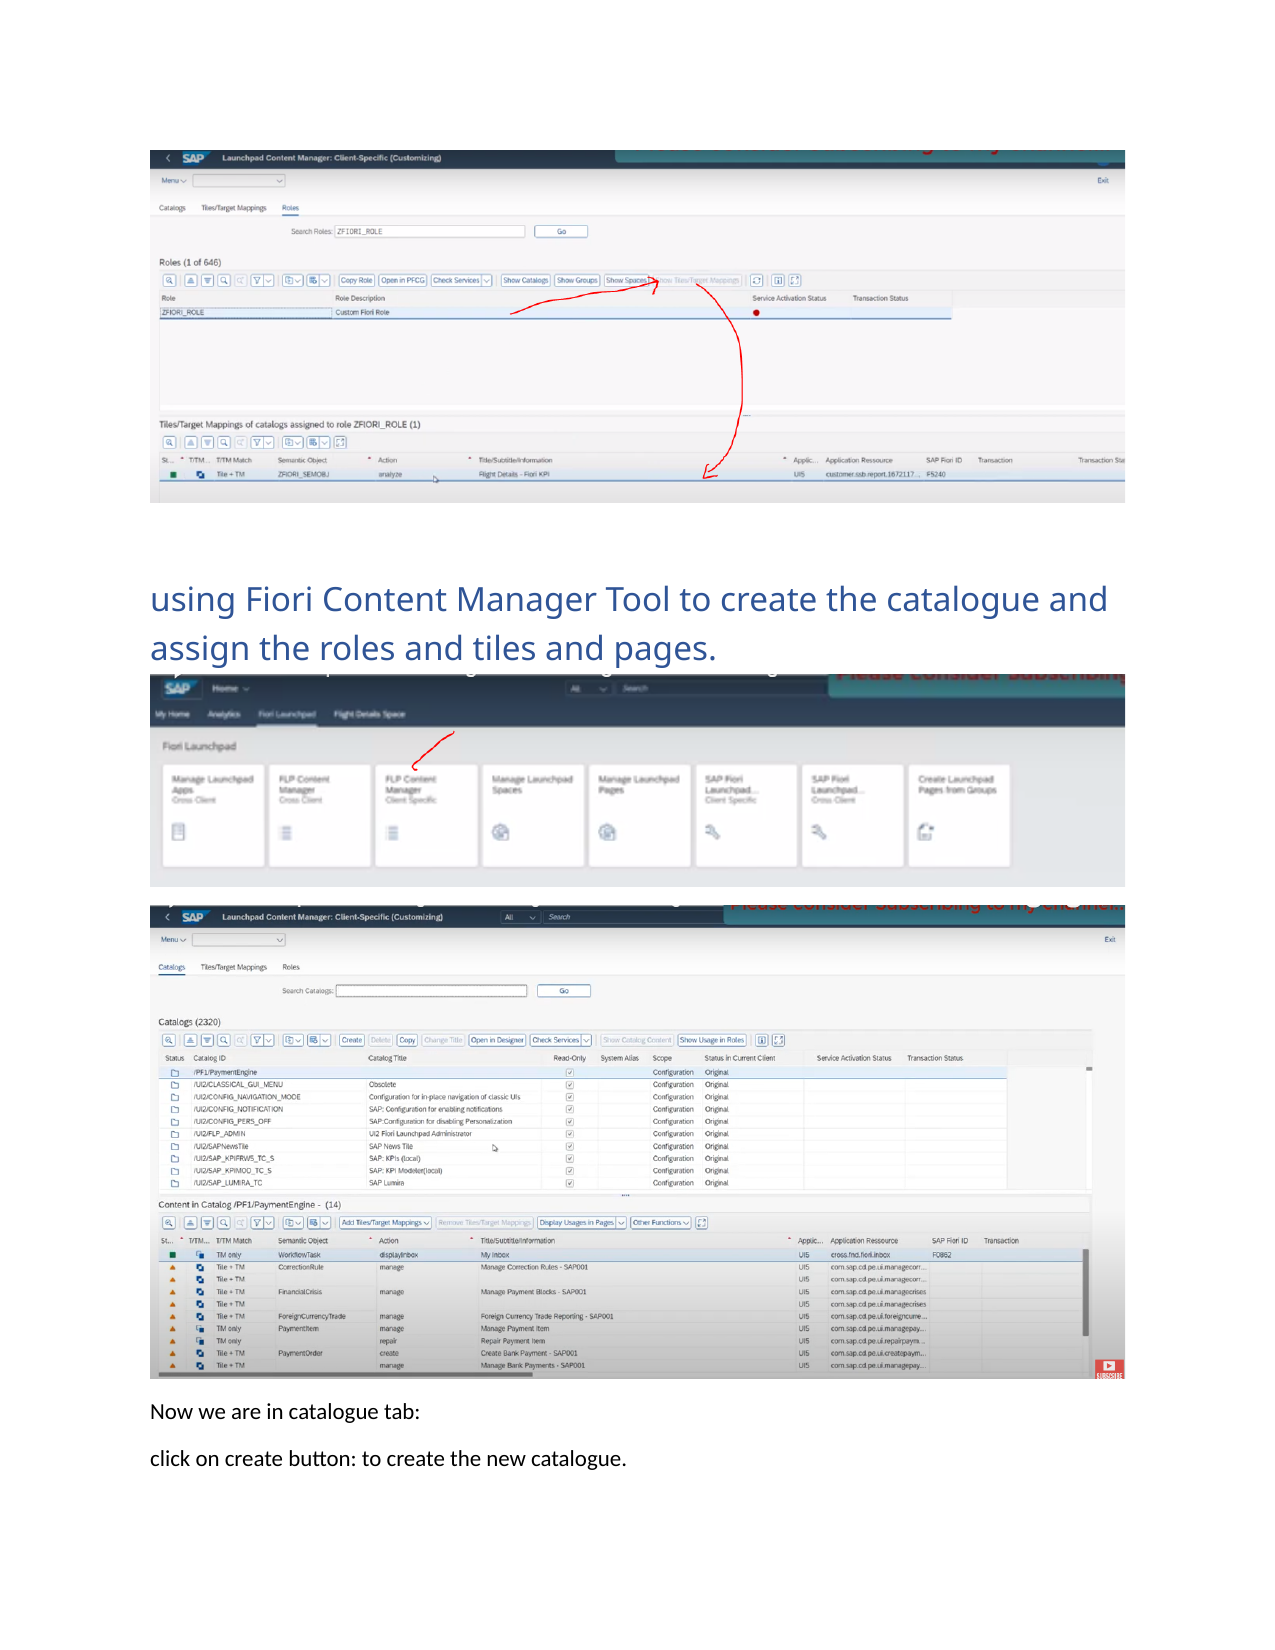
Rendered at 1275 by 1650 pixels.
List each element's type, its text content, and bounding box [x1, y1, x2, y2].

subtitle using Fiori Content Manager Tool to create the catalogue and assign the roles and tiles and pages. [150, 576, 1125, 671]
text click on create button: to create the new catalogue. [150, 1444, 1125, 1472]
picture [150, 905, 1125, 1379]
text Now we are in catalogue tab: [150, 1397, 1125, 1425]
picture [150, 150, 1125, 503]
picture [150, 674, 1125, 887]
